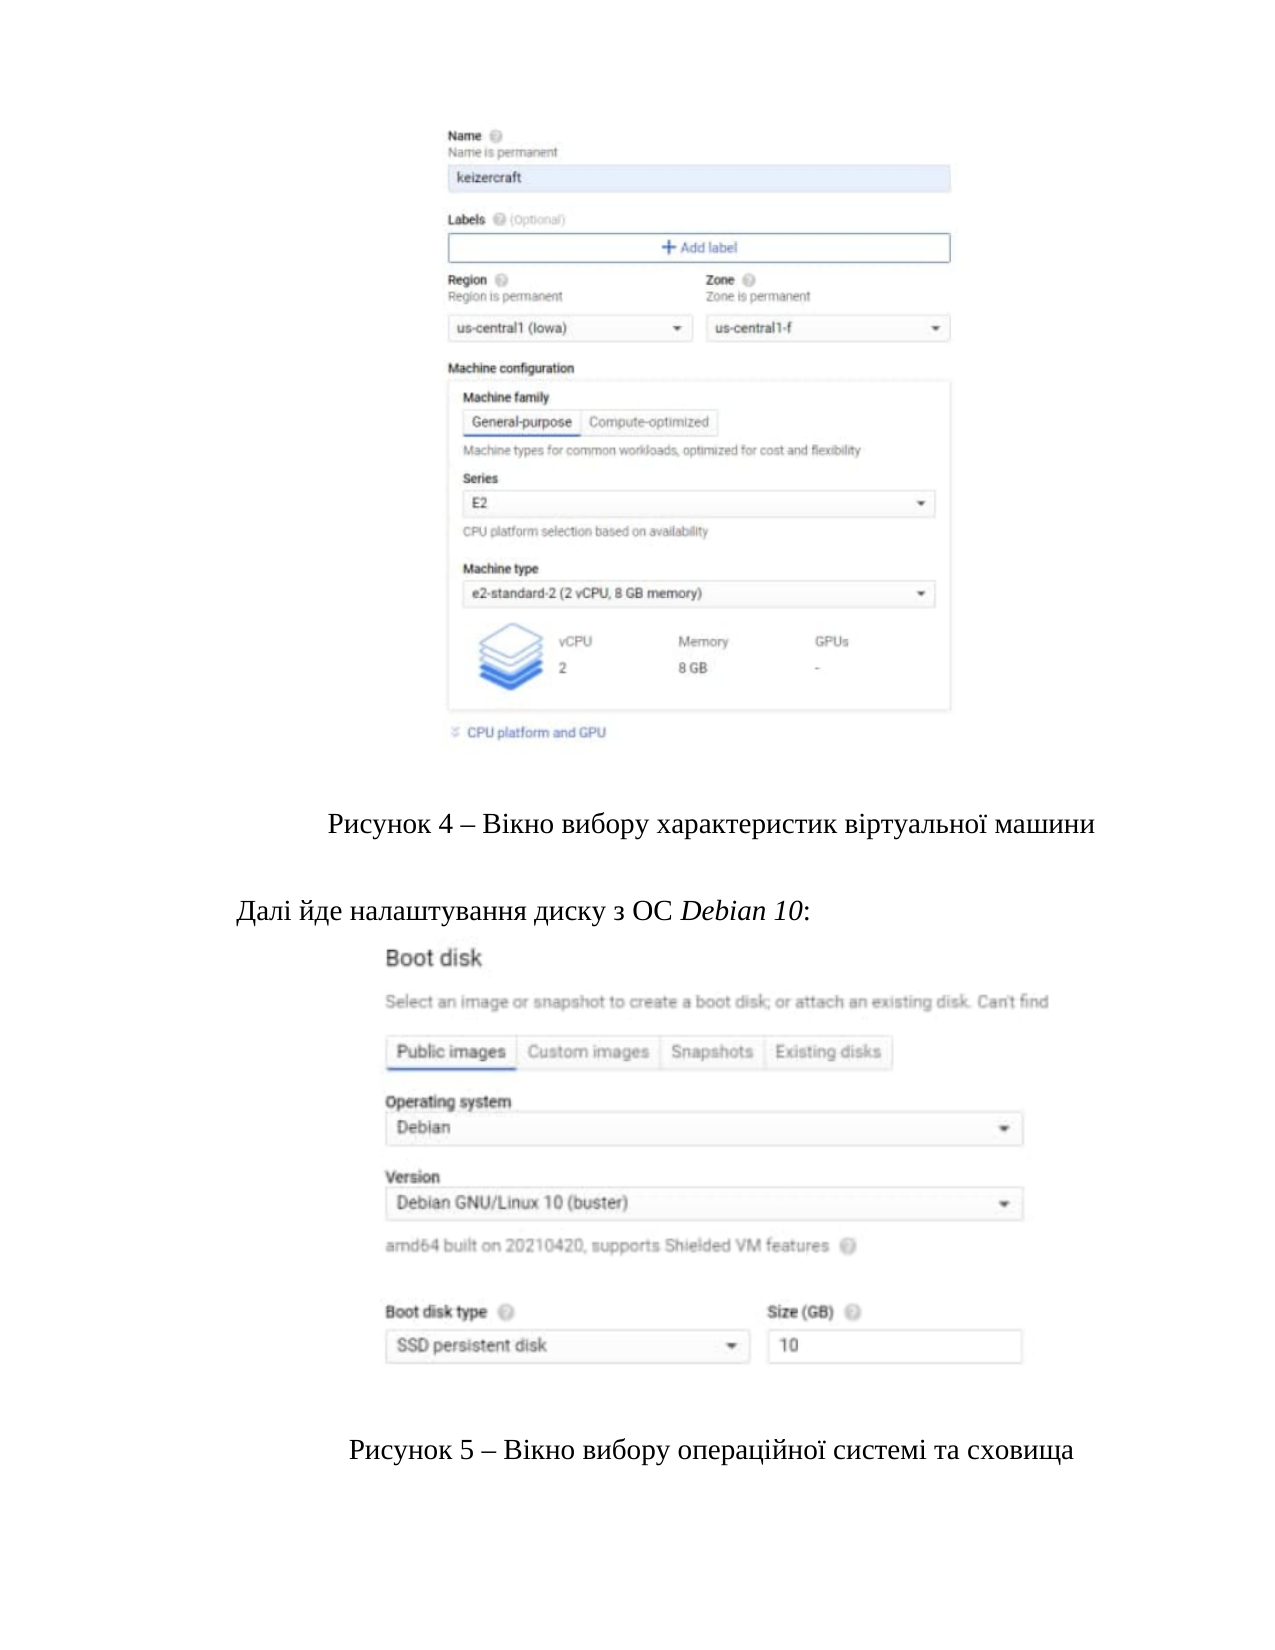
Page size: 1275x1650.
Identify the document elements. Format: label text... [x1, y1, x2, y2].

text Далі йде налаштування диску з ОС Debian 10: [177, 893, 1186, 927]
picture [373, 936, 1050, 1381]
text Рисунок 4 – Вікно вибору характеристик віртуальної машини [177, 806, 1186, 839]
picture [441, 118, 982, 754]
text Рисунок 5 – Вікно вибору операційної системі та сховища [177, 1432, 1186, 1466]
